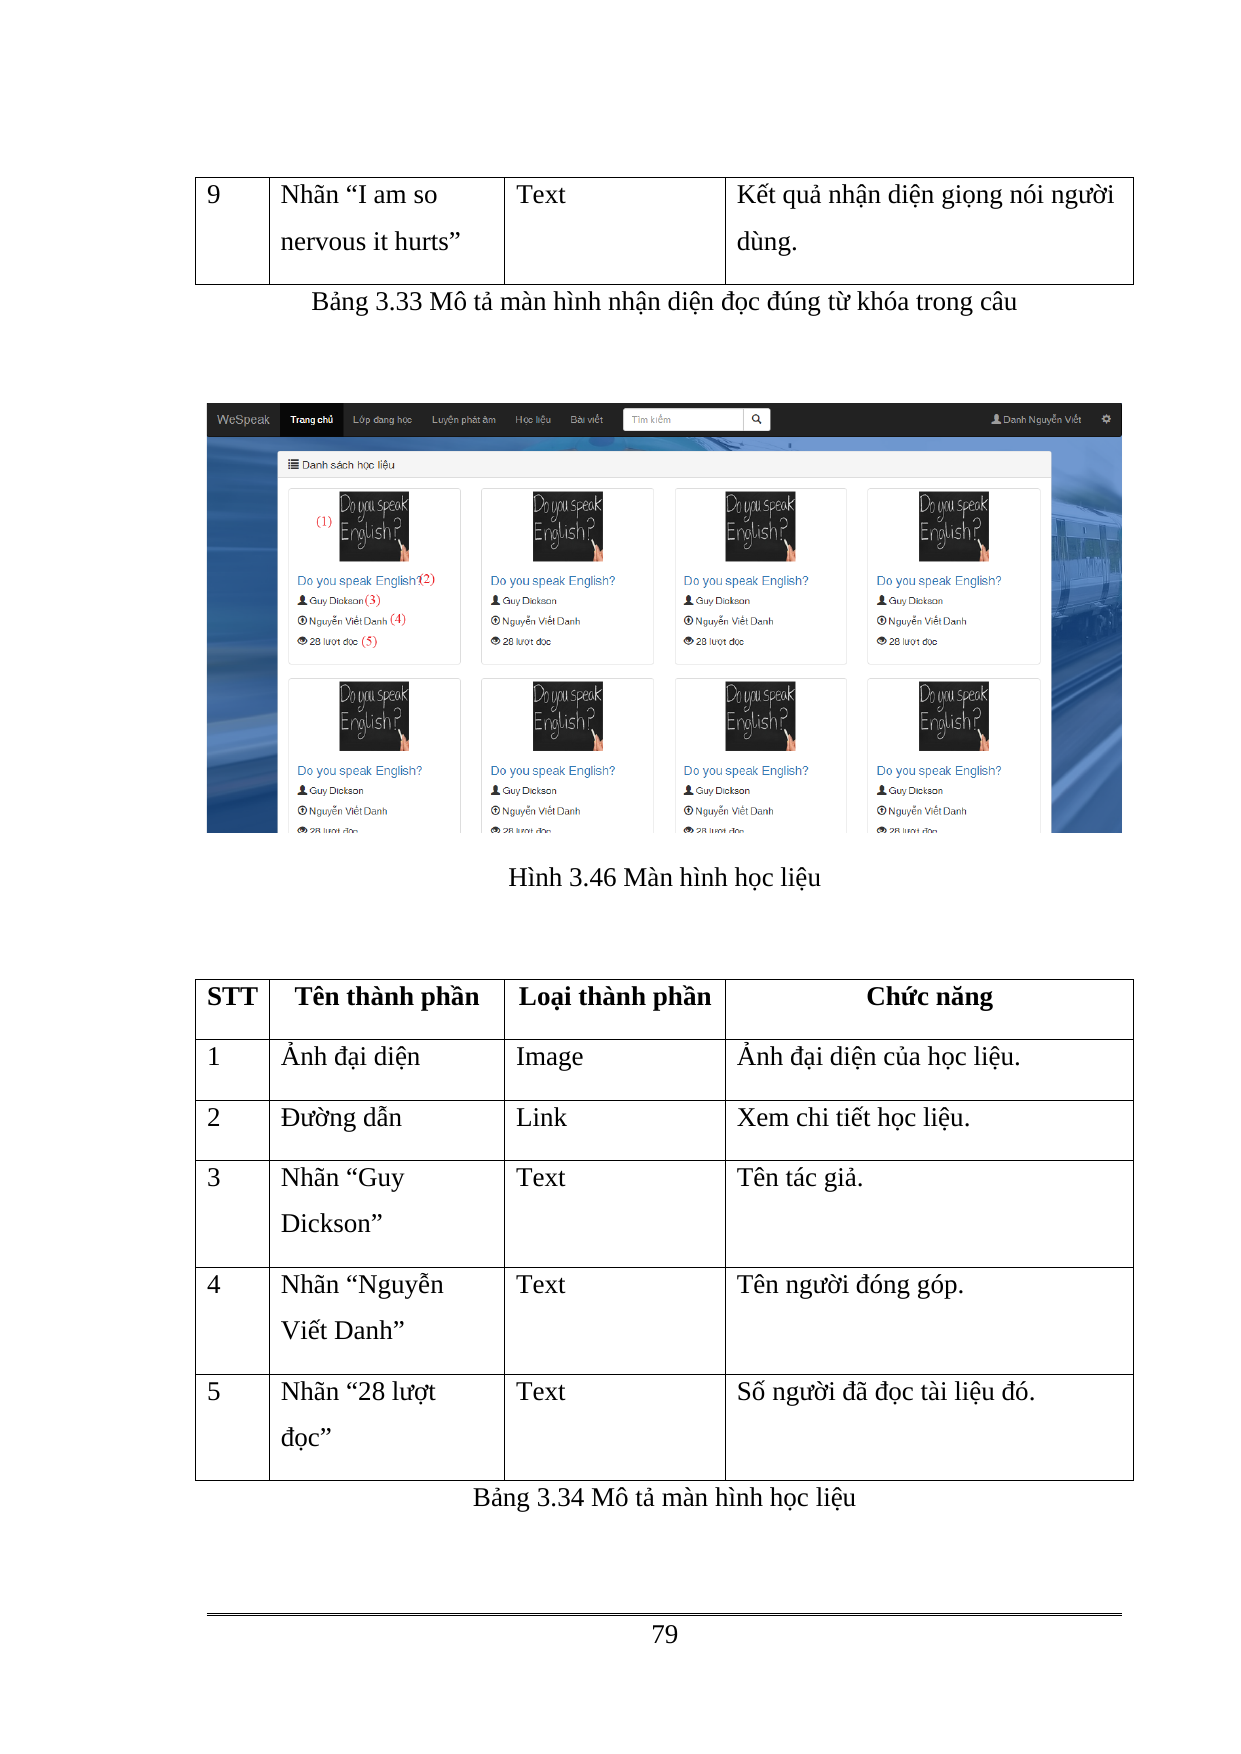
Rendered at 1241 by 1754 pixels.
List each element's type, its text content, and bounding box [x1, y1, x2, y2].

table_cell Kết quả nhận diện giọng nói người dùng. [726, 178, 1133, 284]
table_header Chức năng [726, 980, 1133, 1039]
table_cell Image [505, 1040, 725, 1099]
table_cell 2 [196, 1101, 269, 1160]
table_cell Text [505, 1268, 725, 1373]
table_cell Ảnh đại diện [270, 1040, 504, 1099]
text Bảng 3.34 Mô tả màn hình học liệu [207, 1481, 1122, 1513]
table_cell Nhãn “Guy Dickson” [270, 1161, 504, 1267]
table_cell Link [505, 1101, 725, 1160]
table_header STT [196, 980, 269, 1039]
table_cell Text [505, 1375, 725, 1480]
table_cell Tên tác giả. [726, 1161, 1133, 1267]
table_cell Nhãn “I am so nervous it hurts” [270, 178, 504, 284]
table_cell Text [505, 178, 725, 284]
table_header Loại thành phần [505, 980, 725, 1039]
picture [206, 403, 1123, 833]
table_cell 5 [196, 1375, 269, 1480]
table_cell Xem chi tiết học liệu. [726, 1101, 1133, 1160]
table_cell Nhãn “28 lượt đọc” [270, 1375, 504, 1480]
table_cell Số người đã đọc tài liệu đó. [726, 1375, 1133, 1480]
table_cell Nhãn “Nguyễn Viết Danh” [270, 1268, 504, 1373]
table_cell 4 [196, 1268, 269, 1373]
text Bảng 3.33 Mô tả màn hình nhận diện đọc đúng từ khóa trong câu [207, 285, 1122, 316]
table_cell Đường dẫn [270, 1101, 504, 1160]
table_cell Text [505, 1161, 725, 1267]
table_cell Tên người đóng góp. [726, 1268, 1133, 1373]
table_cell 9 [196, 178, 269, 284]
table_header Tên thành phần [270, 980, 504, 1039]
table_cell 1 [196, 1040, 269, 1099]
table_cell 3 [196, 1161, 269, 1267]
table_cell Ảnh đại diện của học liệu. [726, 1040, 1133, 1099]
